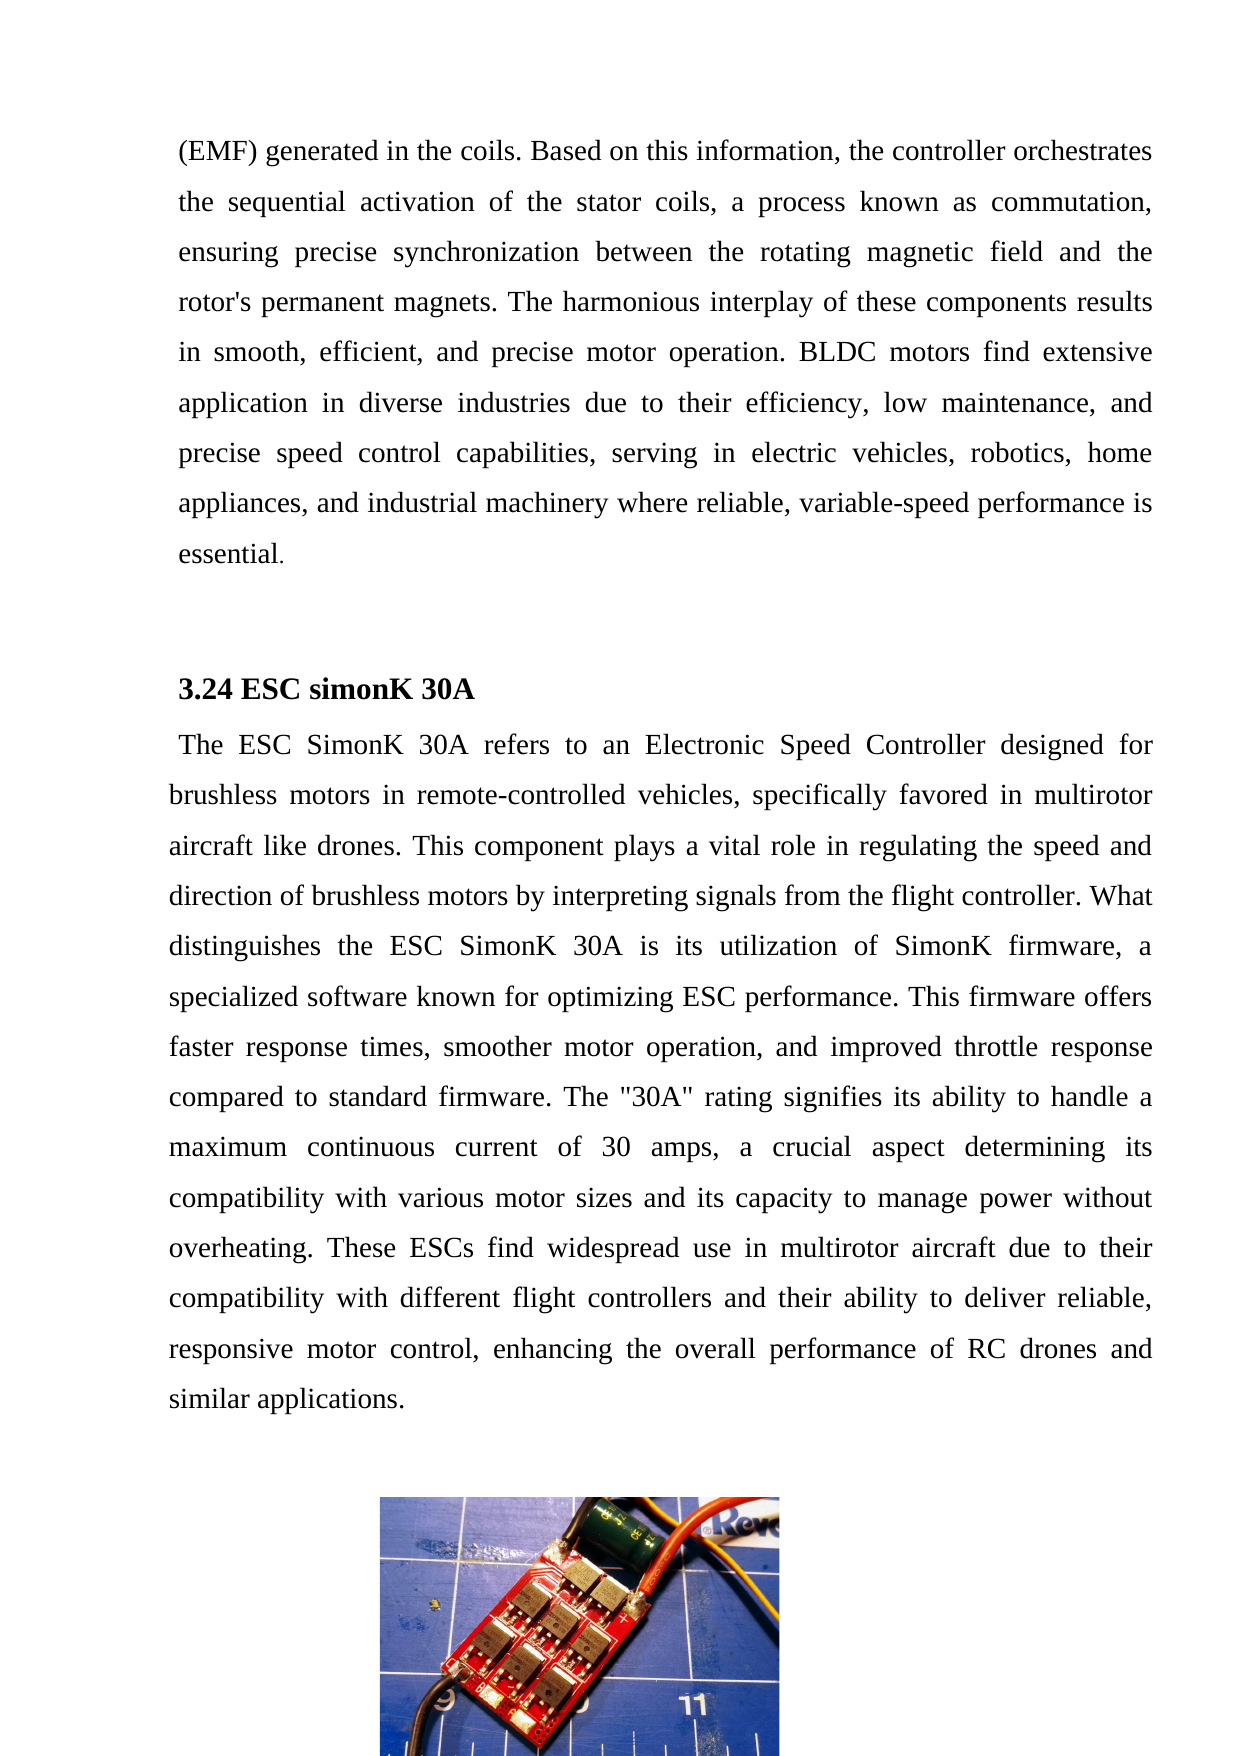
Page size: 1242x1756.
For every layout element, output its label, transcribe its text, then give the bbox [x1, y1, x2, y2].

subtitle 3.24 ESC simonK 30A [169, 671, 1098, 706]
picture [379, 1497, 780, 1756]
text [178, 133, 1154, 569]
text The ESC SimonK 30A refers to an Electronic Speed Controller designed for brushless motors in remote-controlled vehicles, specifically favored in multirotor aircraft like drones. This component plays a vital role in regulating the speed and direction of brushless motors by interpreting signals from the flight controller. What distinguishes the ESC SimonK 30A is its utilization of SimonK firmware, a specialized software known for optimizing ESC performance. This firmware offers faster response times, smoother motor operation, and improved throttle response compared to standard firmware. The "30A" rating signifies its ability to handle a maximum continuous current of 30 amps, a crucial aspect determining its compatibility with various motor sizes and its capacity to manage power without overheating. These ESCs find widespread use in multirotor aircraft due to their compatibility with different flight controllers and their ability to deliver reliable, responsive motor control, enhancing the overall performance of RC drones and similar applications. [169, 727, 1154, 1415]
